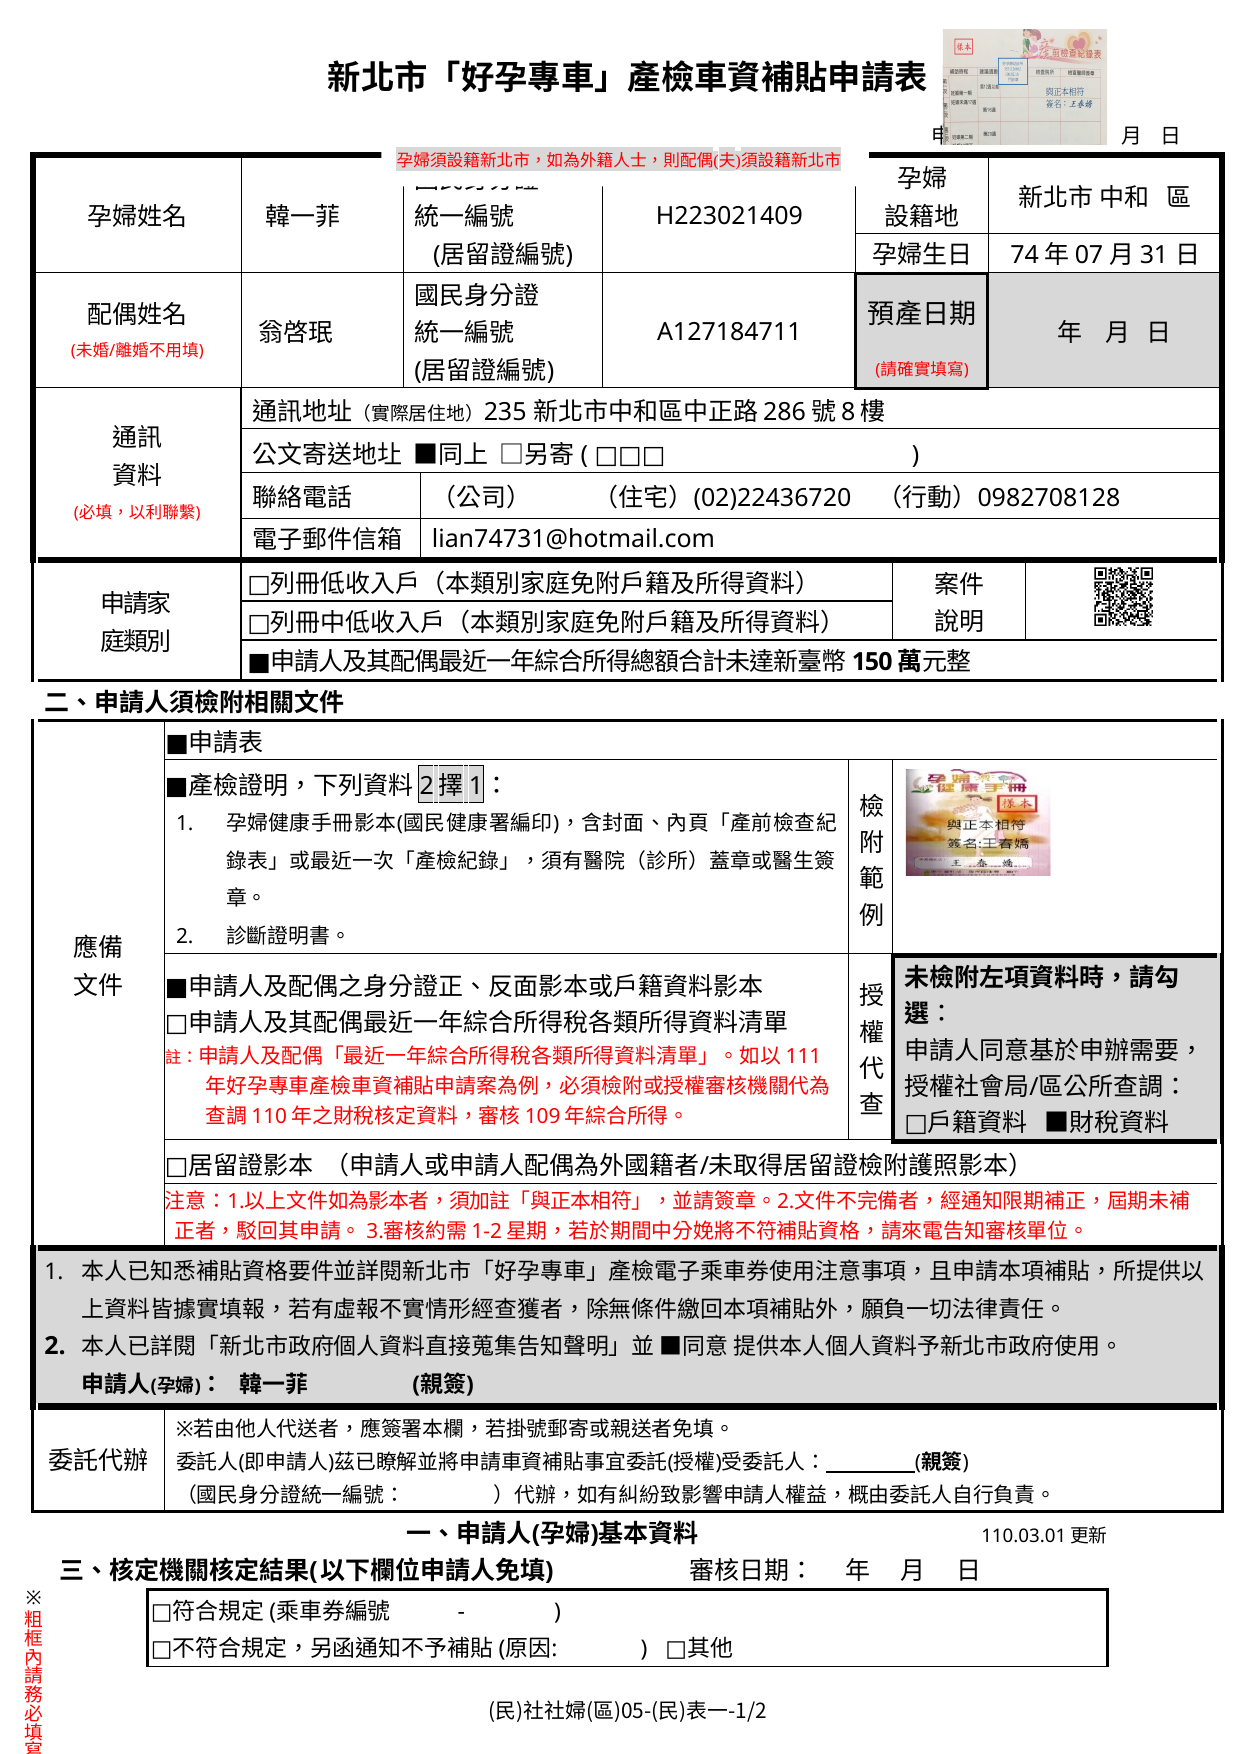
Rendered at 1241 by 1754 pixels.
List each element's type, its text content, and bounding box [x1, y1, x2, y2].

table_cell □列冊中低收入戶（本類別家庭免附戶籍及所得資料） [242, 602, 892, 639]
table_cell 申請家 庭類別 [34, 557, 240, 678]
table_cell A127184711 [603, 273, 854, 387]
table_cell 年 月 日 [989, 273, 1219, 387]
table_header 韓一菲 [242, 158, 403, 272]
table_cell ■申請表 [165, 719, 1221, 758]
table_cell lian74731@hotmail.com [421, 519, 1219, 557]
picture [1091, 563, 1157, 630]
table_cell 翁啓珉 [242, 273, 403, 387]
table_cell ■申請人及配偶之身分證正、反面影本或戶籍資料影本 □申請人及其配偶最近一年綜合所得稅各類所得資料清單 註：申請人及配偶「最近一年綜合所得稅各類所得資料清單」。如以111年好孕專車產檢車資補貼申請案為例，必須檢附或授權審核機關代為查調110年之財稅核定資料，審核109年綜合所得。 [165, 954, 848, 1139]
table_header 國民身分證 統一編號 (居留證編號) [404, 187, 602, 272]
table_cell 電子郵件信箱 [242, 519, 420, 557]
table_header □符合規定 (乘車券編號 - ) □不符合規定，另函通知不予補貼 (原因: ) □其他 [149, 1591, 1106, 1666]
table_cell 二、申請人須檢附相關文件 [33, 679, 1222, 719]
table_cell 公文寄送地圵 ■同上 □另寄 ( □□□ ) [242, 429, 1219, 472]
text 申請日期： 年 月 日 [148, 112, 1181, 152]
table_cell [1026, 557, 1221, 639]
table_cell □居留證影本 （申請人或申請人配偶為外國籍者/未取得居留證檢附護照影本） [165, 1139, 1221, 1183]
text 一、申請人(孕婦)基本資料 110.03.01更新 [59, 1513, 1107, 1550]
table_cell 應備 文件 [34, 719, 164, 1245]
text 三、核定機關核定結果(以下欄位申請人免填) 審核日期： 年 月 日 [59, 1550, 1160, 1588]
table_header 新北市 中和 區 [989, 158, 1219, 233]
picture [905, 769, 1051, 876]
table_cell 通訊地址（實際居住地）235 新北市中和區中正路286號8樓 [242, 388, 1219, 428]
table_header 孕婦姓名 [36, 158, 241, 272]
table_header 孕婦 設籍地 [856, 158, 988, 233]
table_cell （公司） （住宅）(02)22436720 （行動）0982708128 [421, 473, 1219, 518]
table_cell ■申請人及其配偶最近一年綜合所得總額合計未達新臺幣150萬元整 [242, 639, 1221, 678]
table_cell 未檢附左項資料時，請勾選： 申請人同意基於申辦需要， 授權社會局/區公所查調： □戶籍資料 ■財稅資料 [895, 953, 1220, 1139]
table_cell 通訊 資料 (必填，以利聯繫) [36, 388, 240, 557]
table_cell 本人已知悉補貼資格要件並詳閱新北市「好孕專車」產檢電子乘車券使用注意事項，且申請本項補貼，所提供以上資料皆據實填報，若有虛報不實情形經查獲者，除無條件繳回本項補貼外，願負一切法律責任。 本人已詳閱「新北市政府個人資料直接蒐集告知聲明」並 ■同意 提供本人個人資料予新北市政府使用。 申請人(孕婦)： 韓一菲 (親簽) [36, 1245, 1219, 1403]
table_cell 國民身分證 統一編號 (居留證編號) [404, 273, 602, 387]
table_cell 74年 07 月31 日 [989, 234, 1219, 272]
table_cell □列冊低收入戶（本類別家庭免附戶籍及所得資料） [242, 563, 892, 600]
table_cell 案件 說明 [893, 563, 1025, 639]
table_cell 配偶姓名 (未婚/離婚不用填) [36, 273, 241, 387]
table_cell 孕婦生日 [856, 234, 988, 272]
text 新北市「好孕專車」產檢車資補貼申請表 [148, 37, 942, 112]
table_cell 檢附範例 [849, 760, 892, 953]
table_cell ※若由他人代送者，應簽署本欄，若掛號郵寄或親送者免填。 委託人(即申請人)茲已瞭解並將申請車資補貼事宜委託(授權)受委託人： (親簽) （國民身分證統一編號： ）代辦，如有糾紛致影響申請人權益，概由委託人自行負責。 [165, 1403, 1221, 1509]
table_cell 委託代辦 [34, 1403, 164, 1509]
picture [942, 29, 1108, 145]
table_cell [893, 759, 1221, 953]
table_cell 預產日期 (請確實填寫) [857, 275, 986, 387]
table_header H223021409 [603, 187, 855, 272]
table_cell 注意：1.以上文件如為影本者，須加註「與正本相符」，並請簽章。2.文件不完備者，經通知限期補正，屆期未補正者，駁回其申請。 3.審核約需1-2星期，若於期間中分娩將不符補貼資格，請來電告知審核單位。 [165, 1183, 1221, 1245]
table_cell 聯絡電話 [242, 473, 420, 518]
table_cell 授權代查 [849, 954, 891, 1139]
table_cell ■產檢證明，下列資料2擇1： 孕婦健康手冊影本(國民健康署編印)，含封面、內頁「產前檢查紀錄表」或最近一次「產檢紀錄」，須有醫院（診所）蓋章或醫生簽章。 診斷證明書。 [165, 760, 848, 953]
